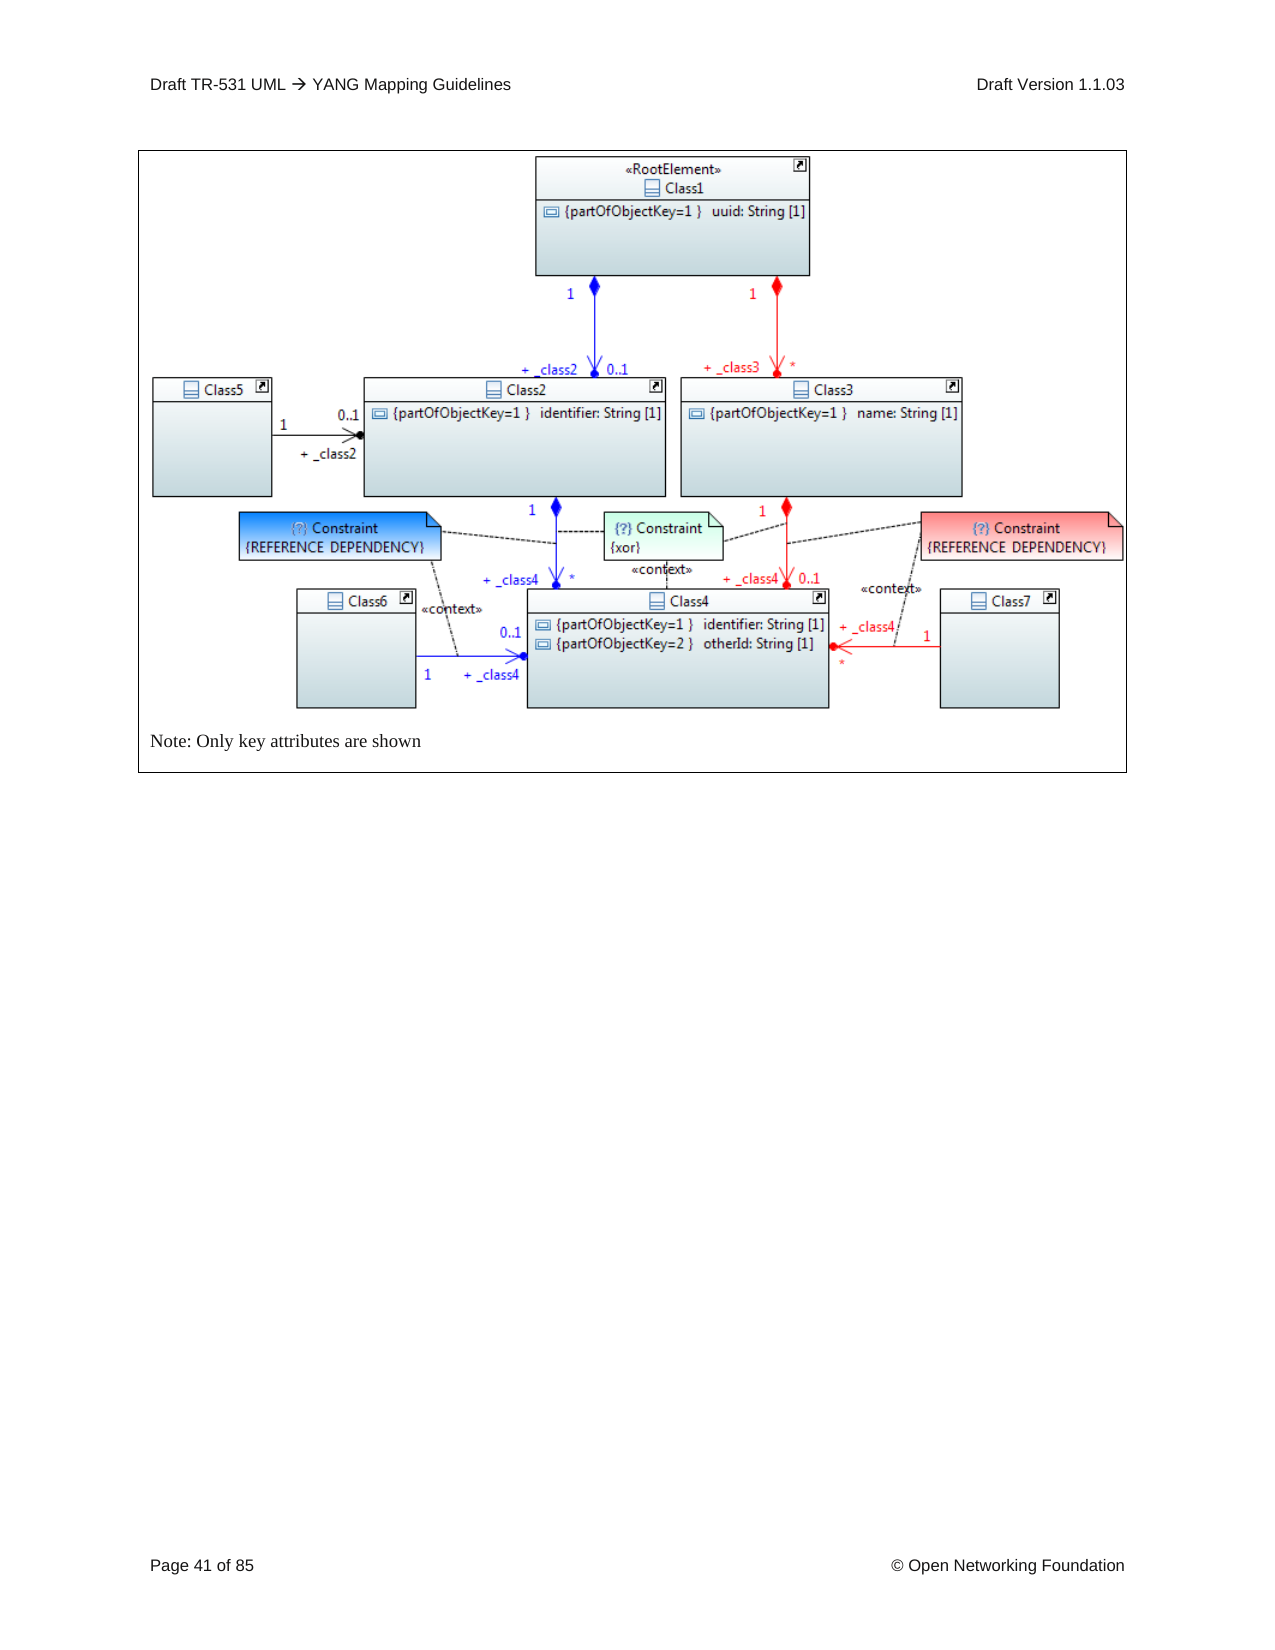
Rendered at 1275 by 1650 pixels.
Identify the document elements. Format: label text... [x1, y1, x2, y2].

table_cell Note: Only key attributes are shown [139, 151, 1126, 772]
picture [150, 155, 1125, 711]
